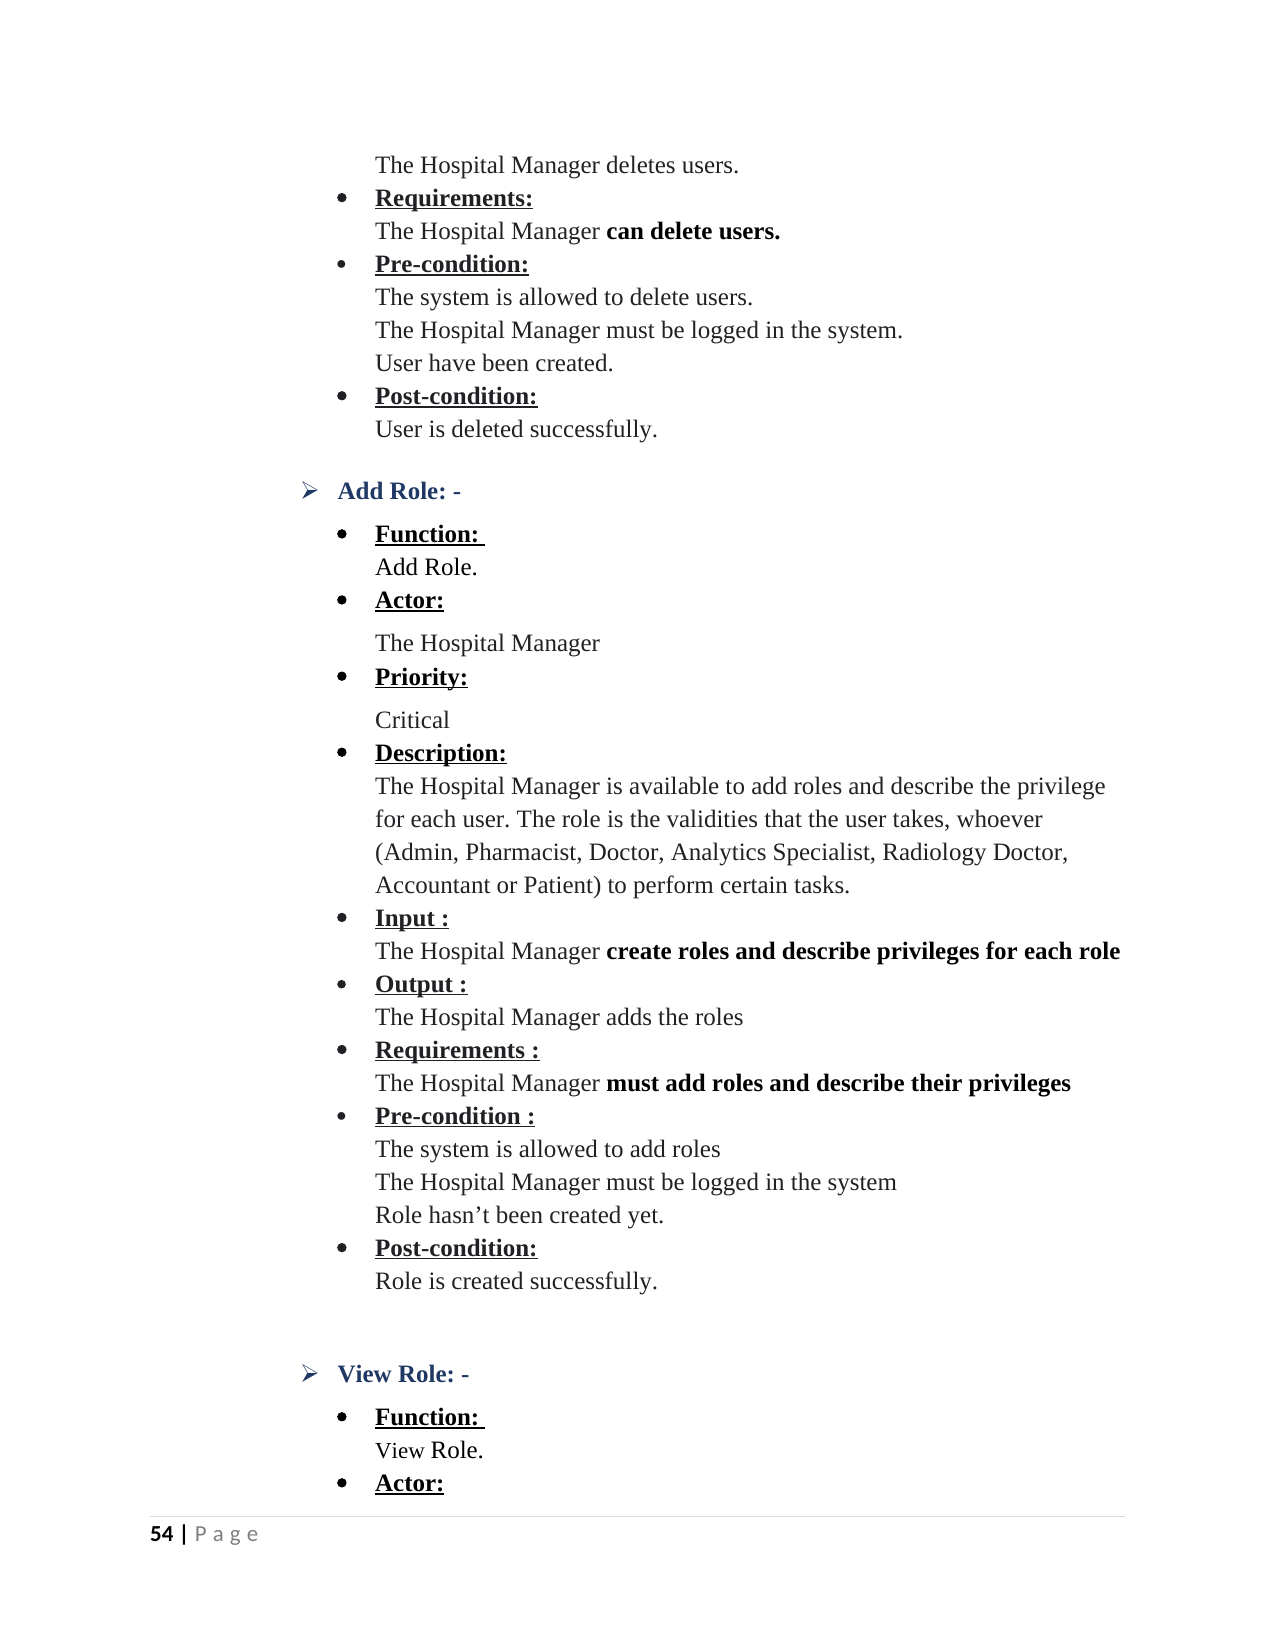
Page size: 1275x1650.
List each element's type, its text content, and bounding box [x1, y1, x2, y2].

text The Hospital Manager can delete users. [337, 216, 1125, 245]
text Role hasn’t been created yet. [375, 1200, 1125, 1229]
text The system is allowed to add roles [375, 1134, 1125, 1163]
text Role is created successfully. [375, 1266, 1125, 1295]
text Add Role. [375, 552, 1125, 581]
list Pre-condition: [337, 249, 1125, 278]
list Description: [337, 738, 1125, 766]
list Actor: [337, 585, 1125, 614]
text The Hospital Manager [375, 628, 1125, 657]
text User have been created. [375, 348, 1125, 377]
text Add Role: - [300, 476, 1125, 505]
list Requirements: [337, 183, 1125, 212]
list Pre-condition : [337, 1101, 1125, 1130]
text The Hospital Manager adds the roles [375, 1002, 1125, 1031]
text The Hospital Manager create roles and describe privileges for each role [375, 936, 1125, 964]
text View Role: - [300, 1359, 1125, 1388]
text User is deleted successfully. [337, 414, 1125, 443]
text The Hospital Manager is available to add roles and describe the privilege for each user. The role is the validities that the user takes, whoever (Admin, Pharmacist, Doctor, Analytics Specialist, Radiology Doctor, Accountant or Patient) to perform certain tasks. [375, 771, 1125, 898]
text The Hospital Manager must be logged in the system. [375, 315, 1125, 344]
list Output : [337, 969, 1125, 998]
text The system is allowed to delete users. [337, 282, 1125, 311]
list Input : [337, 903, 1125, 932]
text View Role. [337, 1435, 1125, 1464]
list Function: [337, 519, 1125, 548]
text The Hospital Manager must add roles and describe their privileges [375, 1068, 1125, 1097]
list Post-condition: [337, 381, 1125, 410]
list Function: [337, 1402, 1125, 1431]
list Requirements : [337, 1035, 1125, 1064]
text The Hospital Manager must be logged in the system [375, 1167, 1125, 1196]
list Post-condition: [337, 1233, 1125, 1262]
text Critical [375, 705, 1125, 733]
list Priority: [337, 662, 1125, 690]
list Actor: [337, 1468, 1125, 1497]
text The Hospital Manager deletes users. [337, 150, 1125, 179]
